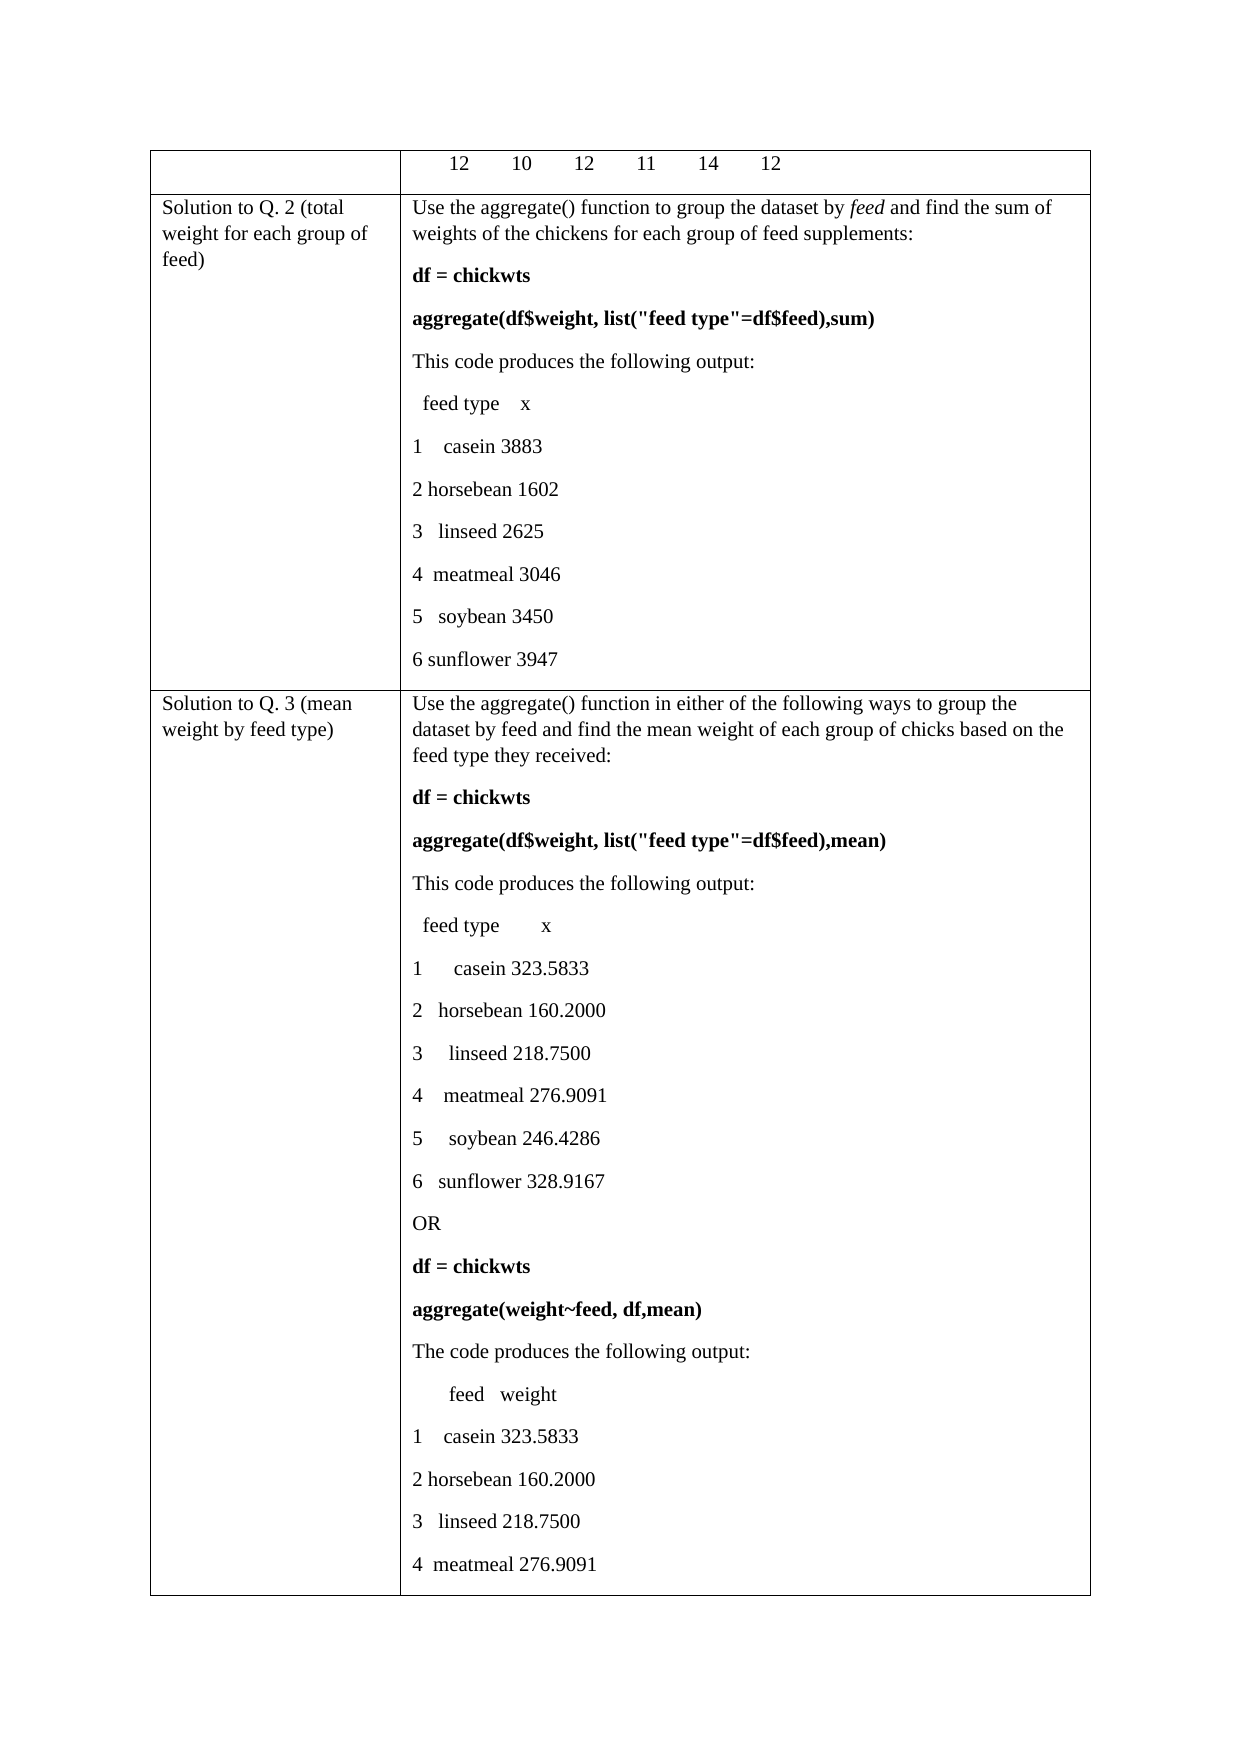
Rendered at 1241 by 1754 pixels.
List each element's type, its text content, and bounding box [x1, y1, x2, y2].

table_cell Solution to Q. 2 (total weight for each group of feed) [151, 195, 400, 690]
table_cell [151, 691, 400, 1595]
table_cell Use the aggregate() function to group the dataset by feed and find the sum of weights of the chickens for each group of feed supplements: df = chickwts aggregate(df$weight, list("feed type"=df$feed),sum) This code produces the following output: feed type x 1 casein 3883 2 horsebean 1602 3 linseed 2625 4 meatmeal 3046 5 soybean 3450 6 sunflower 3947 [401, 195, 1090, 690]
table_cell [401, 691, 1090, 1595]
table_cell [401, 151, 1090, 194]
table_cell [151, 151, 400, 194]
